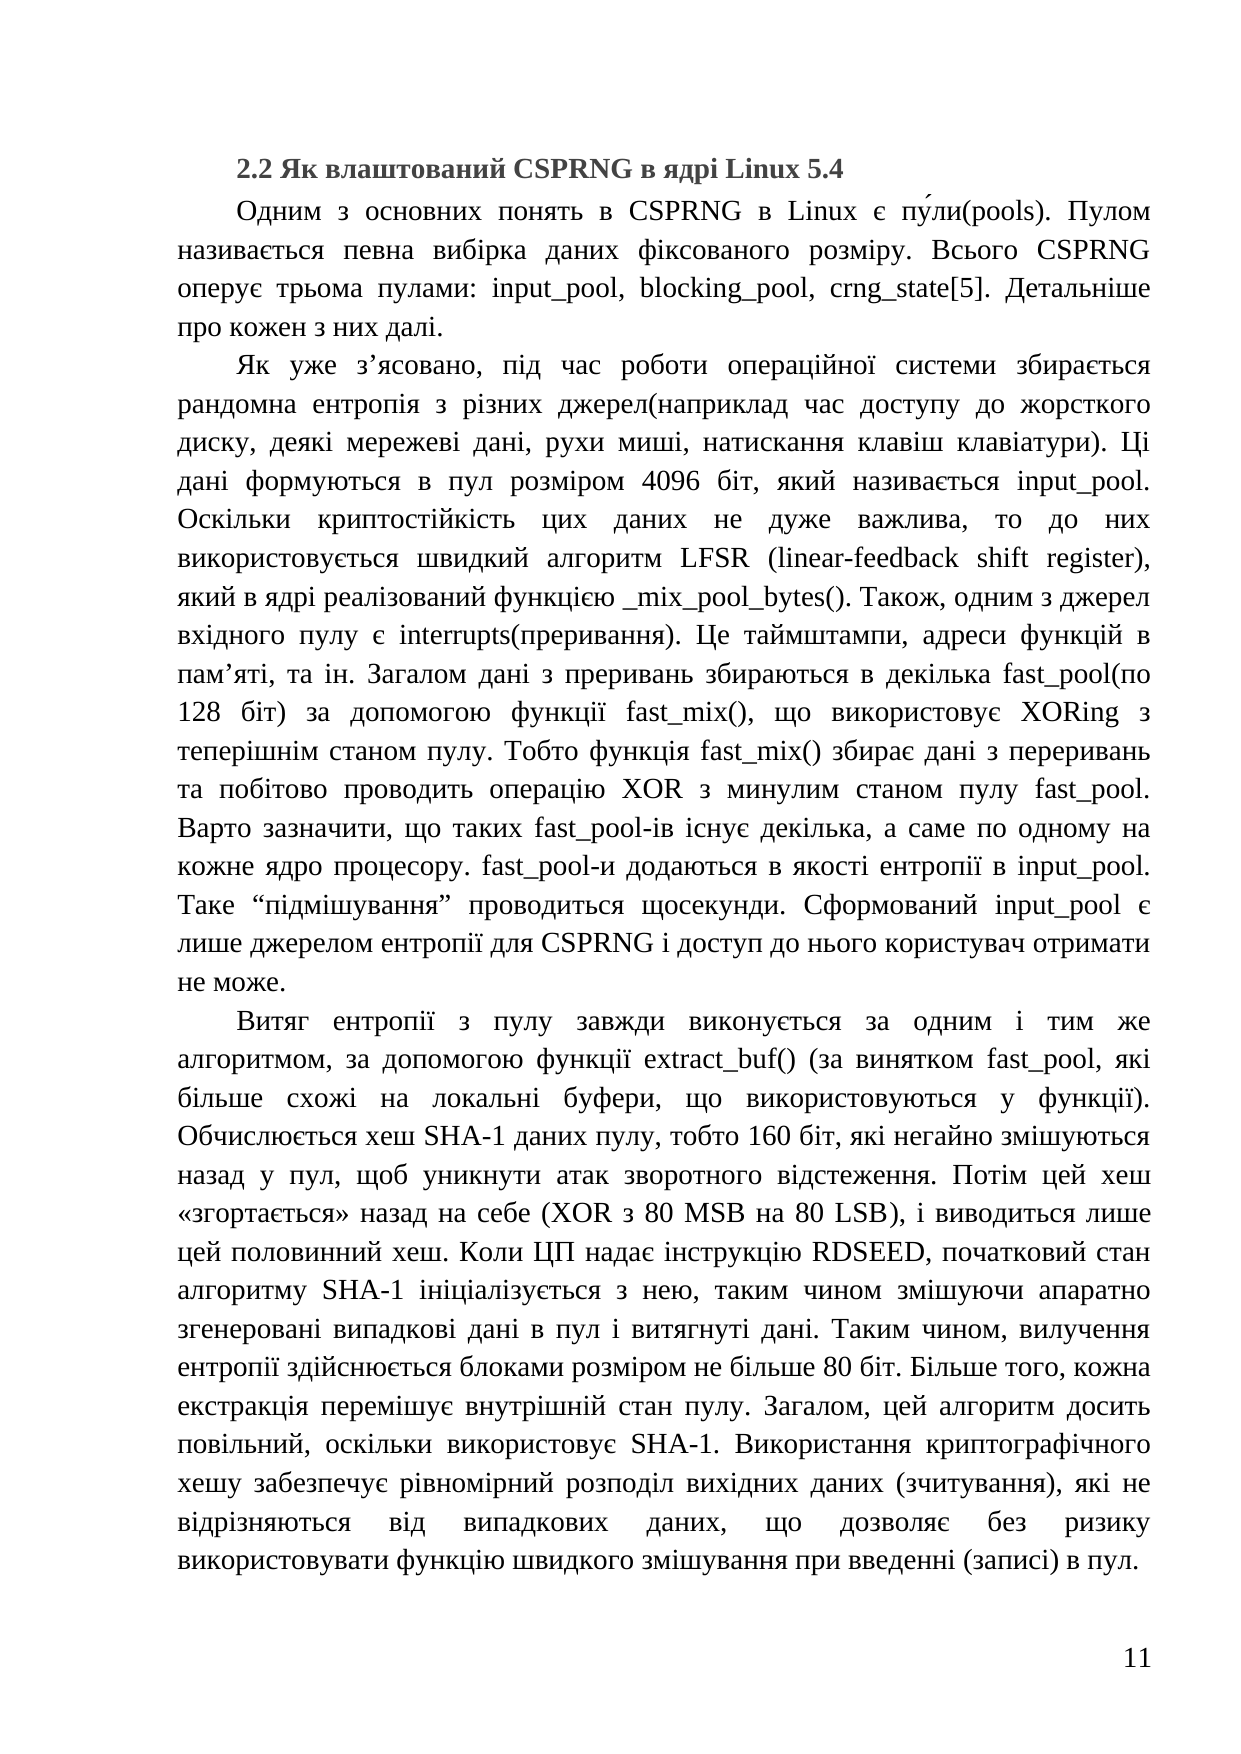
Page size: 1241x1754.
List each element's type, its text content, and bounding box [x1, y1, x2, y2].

text Як уже з’ясовано, під час роботи операційної системи збирається рандомна ентропія з різних джерел(наприклад час доступу до жорсткого диску, деякі мережеві дані, рухи миші, натискання клавіш клавіатури). Ці дані формуються в пул розміром 4096 біт, який називається input_pool. Оскільки криптостійкість цих даних не дуже важлива, то до них використовується швидкий алгоритм LFSR (linear-feedback shift register), який в ядрі реалізований функцією _mix_pool_bytes(). Також, одним з джерел вхідного пулу є interrupts(преривання). Це таймштампи, адреси функцій в пам’яті, та ін. Загалом дані з преривань збираються в декілька fast_pool(по 128 біт) за допомогою функції fast_mix(), що використовує XORing з теперішнім станом пулу. Тобто функція fast_mix() збирає дані з переривань та побітово проводить операцію XOR з минулим станом пулу fast_pool. Варто зазначити, що таких fast_pool-ів існує декілька, а саме по одному на кожне ядро процесору. fast_pool-и додаються в якості ентропії в input_pool. Таке “підмішування” проводиться щосекунди. Сформований input_pool є лише джерелом ентропії для CSPRNG і доступ до нього користувач отримати не може. [177, 347, 1152, 998]
text Одним з основних понять в CSPRNG в Linux є пу́ли(pools). Пулом називається певна вибірка даних фіксованого розміру. Всього CSPRNG оперує трьома пулами: input_pool, blocking_pool, crng_state[5]. Детальніше про кожен з них далі. [177, 193, 1152, 342]
text Витяг ентропії з пулу завжди виконується за одним і тим же алгоритмом, за допомогою функції extract_buf() (за винятком fast_pool, які більше схожі на локальні буфери, що використовуються у функції). Обчислюється хеш SHA-1 даних пулу, тобто 160 біт, які негайно змішуються назад у пул, щоб уникнути атак зворотного відстеження. Потім цей хеш «згортається» назад на себе (XOR з 80 MSB на 80 LSB), і виводиться лише цей половинний хеш. Коли ЦП надає інструкцію RDSEED, початковий стан алгоритму SHA-1 ініціалізується з нею, таким чином змішуючи апаратно згенеровані випадкові дані в пул і витягнуті дані. Таким чином, вилучення ентропії здійснюється блоками розміром не більше 80 біт. Більше того, кожна екстракція перемішує внутрішній стан пулу. Загалом, цей алгоритм досить повільний, оскільки використовує SHA-1. Використання криптографічного хешу забезпечує рівномірний розподіл вихідних даних (зчитування), які не відрізняються від випадкових даних, що дозволяє без ризику використовувати функцію швидкого змішування при введенні (записі) в пул. [177, 1003, 1152, 1576]
subtitle 2.2 Як влаштований CSPRNG в ядрі Linux 5.4 [177, 151, 1152, 185]
